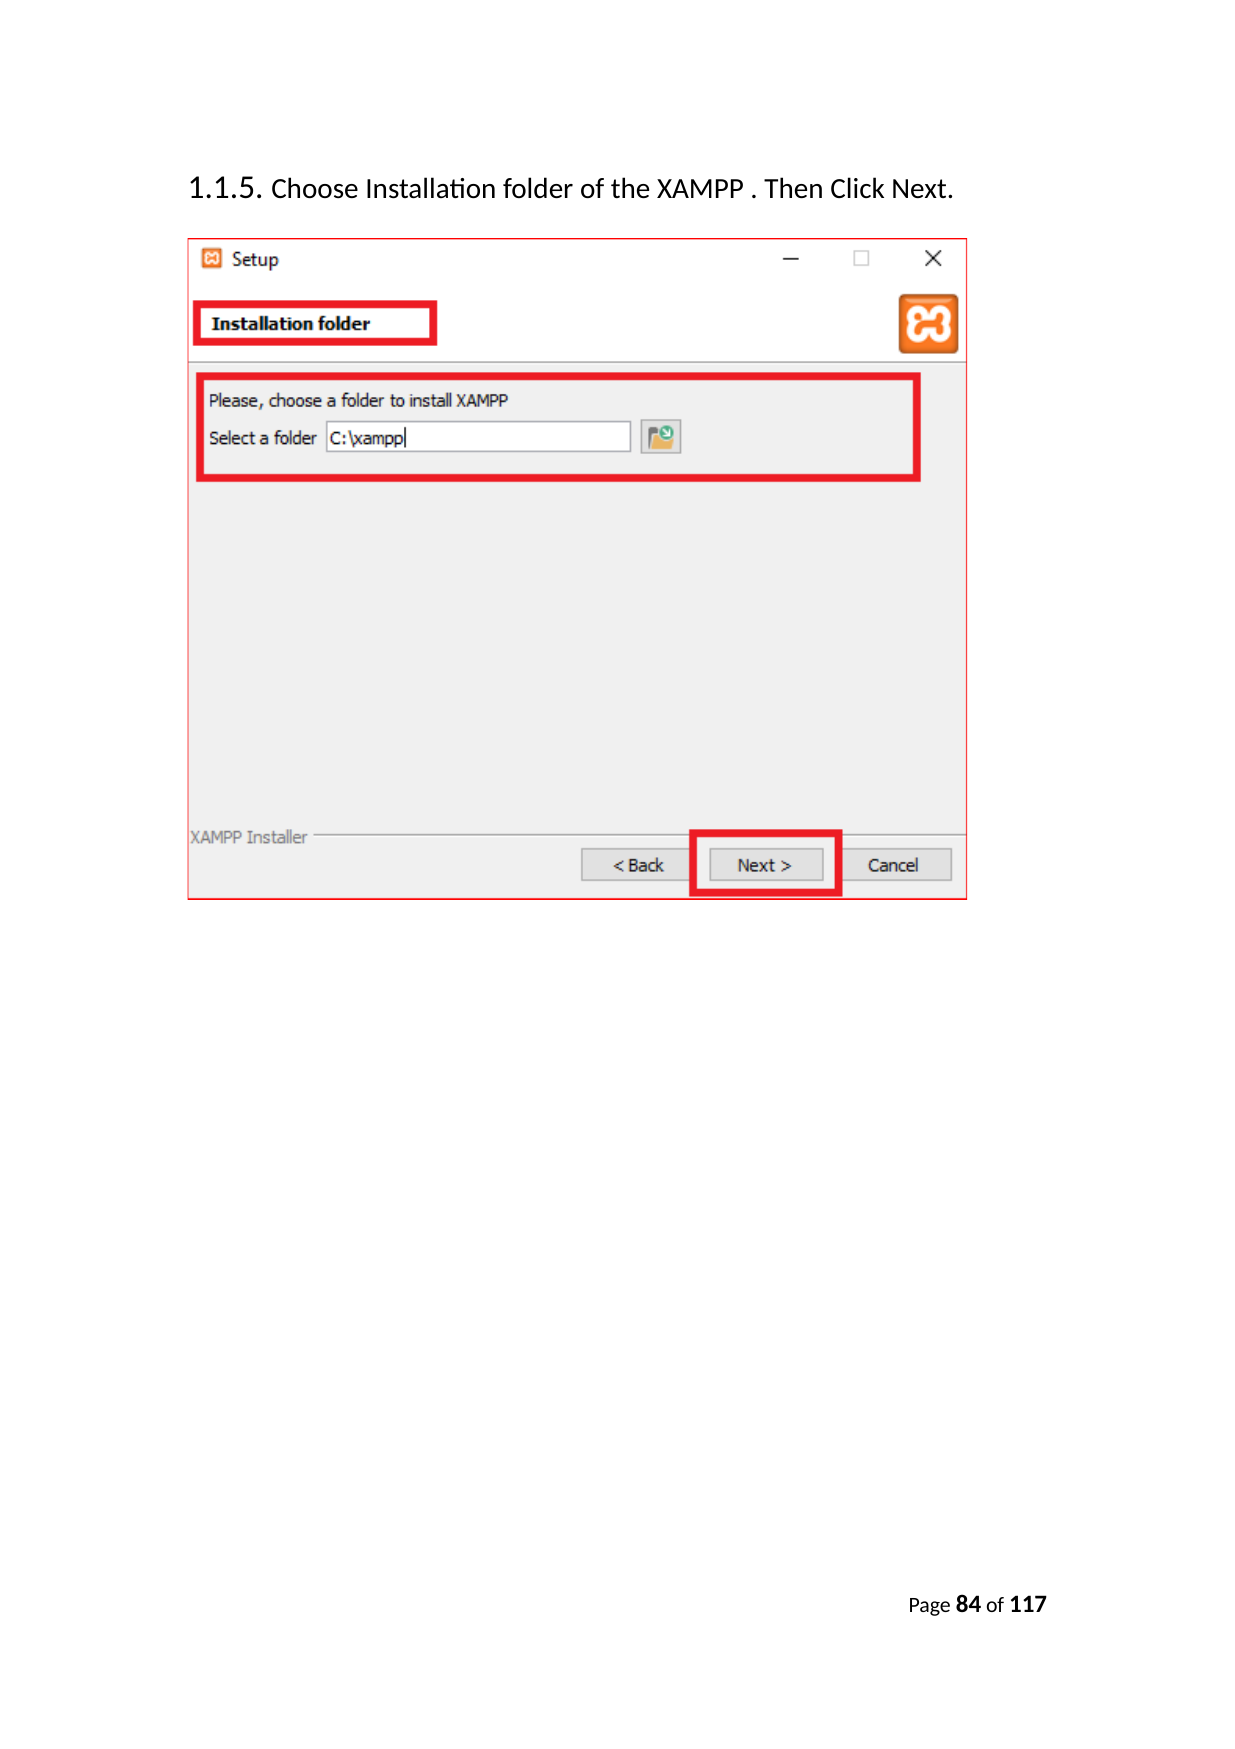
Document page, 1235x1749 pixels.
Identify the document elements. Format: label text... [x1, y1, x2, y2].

text 1.1.5. Choose Installation folder of the XAMPP . Then Click Next. [187, 154, 1047, 219]
picture [187, 238, 968, 900]
